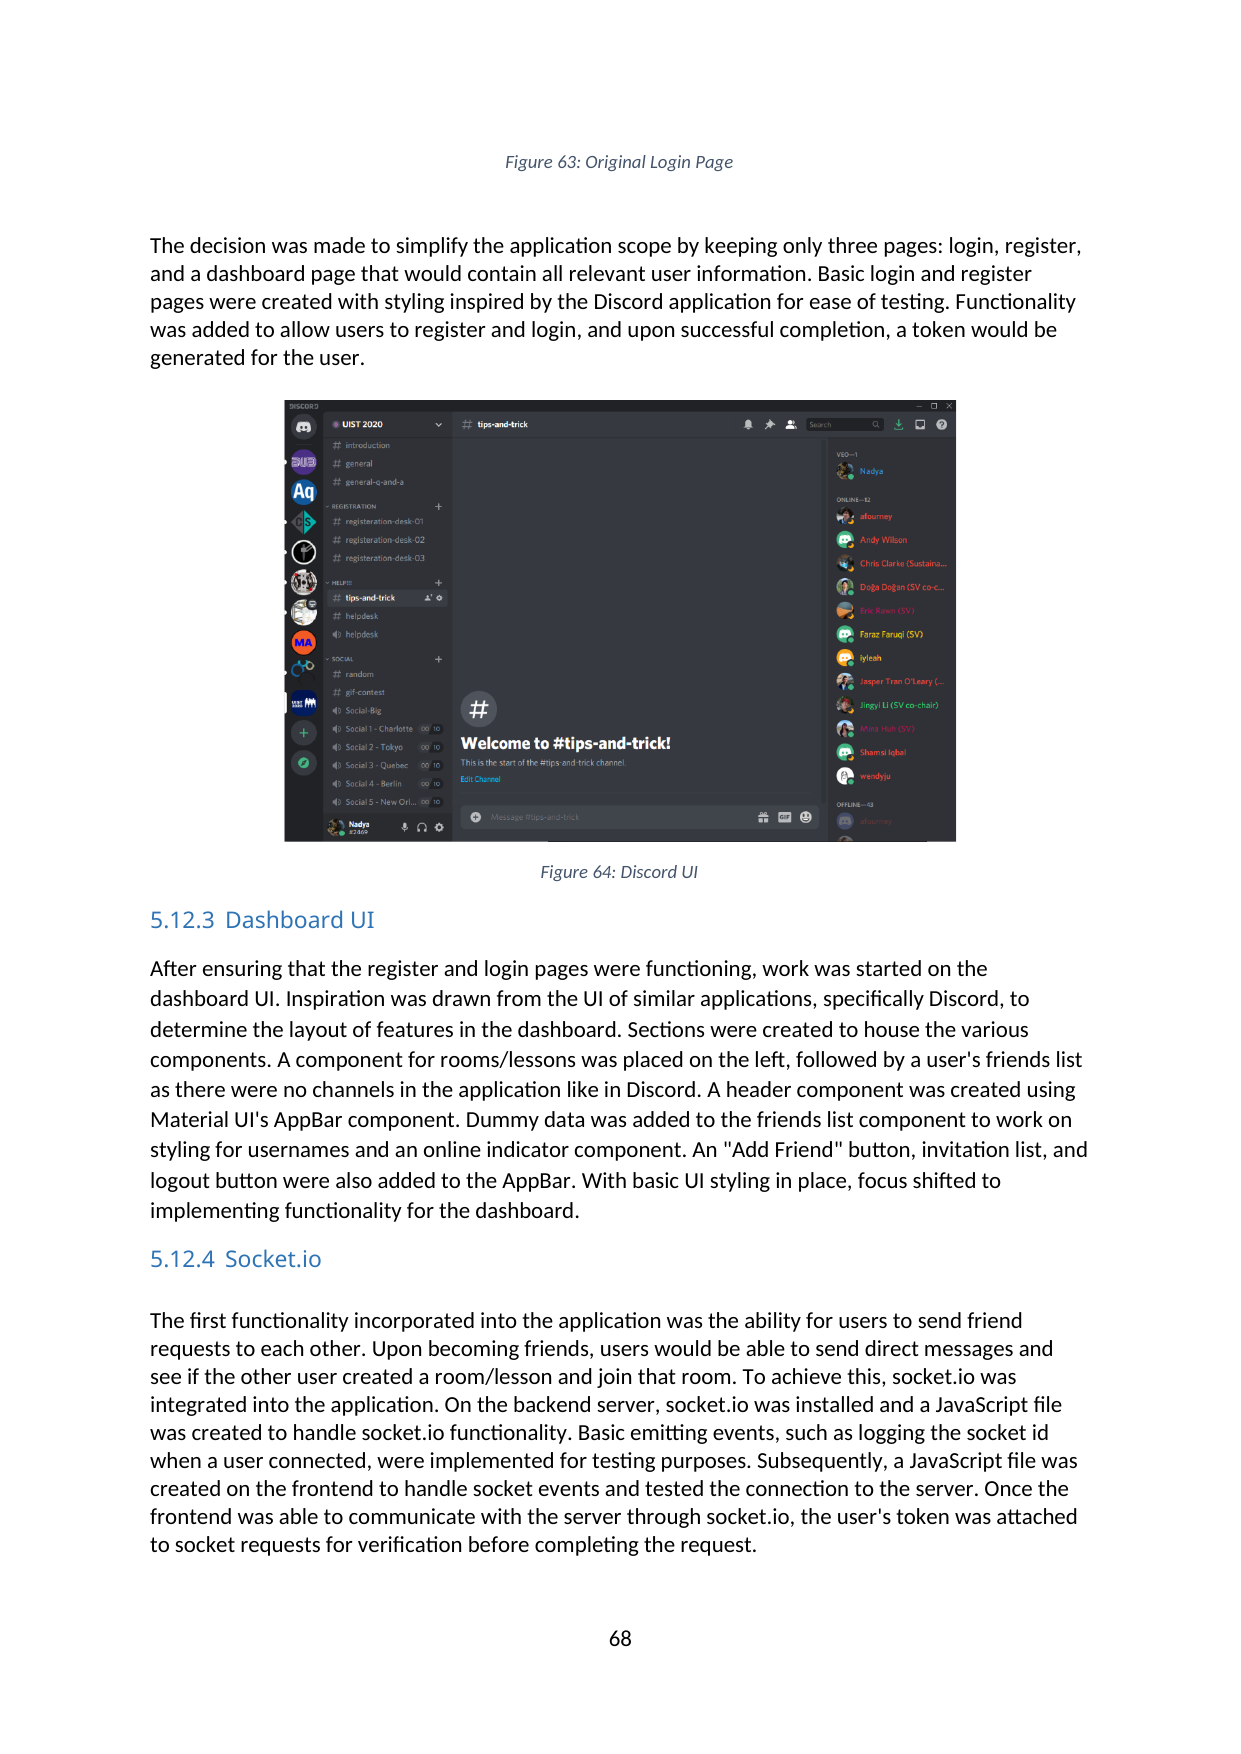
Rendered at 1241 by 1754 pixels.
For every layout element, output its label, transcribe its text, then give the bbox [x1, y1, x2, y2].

picture [283, 400, 957, 842]
text The decision was made to simplify the application scope by keeping only three pages: login, register, and a dashboard page that would contain all relevant user information. Basic login and register pages were created with styling inspired by the Discord application for ease of testing. Functionality was added to allow users to register and login, and upon successful completion, a token would be generated for the user. [150, 202, 1090, 371]
text The first functionality incorporated into the application was the ability for users to send friend requests to each other. Upon becoming friends, users would be able to send direct messages and see if the other user created a room/lesson and join that room. To achieve this, socket.io was integrated into the application. On the backend server, socket.io was installed and a JavaScript file was created to handle socket.io functionality. Basic emitting events, such as logging the socket id when a user connected, were implemented for testing purposes. Subsequently, a JavaScript file was created on the frontend to handle socket events and tested the connection to the server. Once the frontend was able to communicate with the server through socket.io, the user's token was attached to socket requests for verification before completing the request. [150, 1306, 1090, 1558]
subtitle Socket.io [150, 1243, 1090, 1274]
subtitle Dashboard UI [150, 904, 1090, 935]
text After ensuring that the register and login pages were functioning, work was started on the dashboard UI. Inspiration was drawn from the UI of similar applications, specifically Discord, to determine the layout of features in the dashboard. Sections were created to house the various components. A component for rooms/lessons was placed on the left, followed by a user's friends list as there were no channels in the application like in Discord. A header component was created using Material UI's AppBar component. Dummy data was added to the friends list component to work on styling for usernames and an online indicator component. An "Add Friend" button, invitation list, and logout button were also added to the AppBar. With basic UI styling in place, focus shifted to implementing functionality for the dashboard. [150, 954, 1090, 1224]
